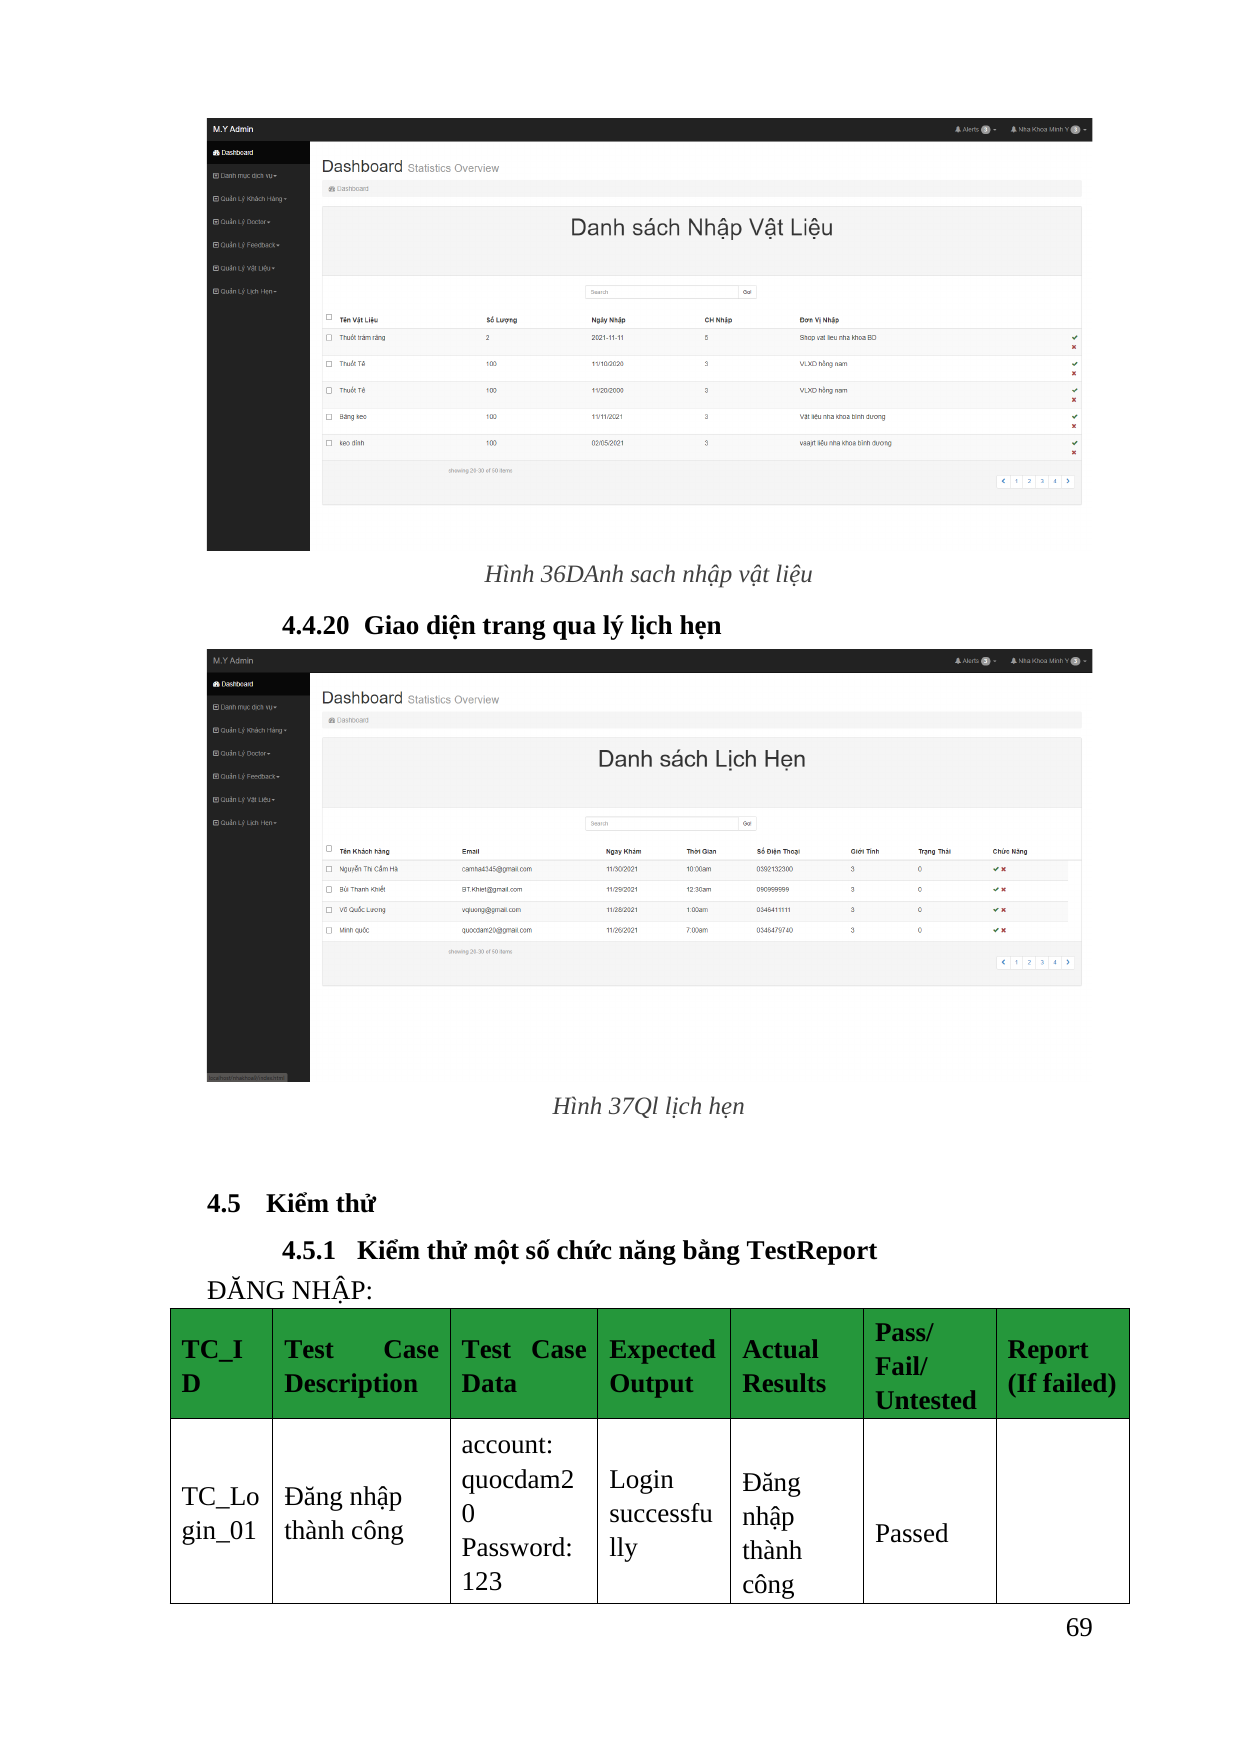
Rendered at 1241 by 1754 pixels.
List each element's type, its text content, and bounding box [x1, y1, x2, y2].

table_cell Login successfully [598, 1419, 730, 1602]
table_header Test Case Data [451, 1309, 597, 1418]
table_header Test Case Description [273, 1309, 450, 1418]
subtitle Kiểm thử [207, 1187, 1092, 1218]
table_cell account: quocdam20 Password: 123 [451, 1419, 597, 1602]
table_header Report (If failed) [997, 1309, 1129, 1418]
table_cell Đăng nhập thành công [731, 1419, 863, 1602]
table_header Pass/Fail/Untested [864, 1309, 996, 1418]
subtitle Kiểm thử một số chức năng bằng TestReport [282, 1234, 1092, 1265]
table_cell TC_Login_01 [171, 1419, 272, 1602]
table_header Expected Output [598, 1309, 730, 1418]
table_cell Đăng nhập thành công [273, 1419, 450, 1602]
text ĐĂNG NHẬP: [207, 1274, 1092, 1305]
table_cell [997, 1419, 1129, 1602]
table_header Actual Results [731, 1309, 863, 1418]
table_header TC_ID [171, 1309, 272, 1418]
subtitle Giao diện trang qua lý lịch hẹn [282, 609, 1092, 640]
table_cell Passed [864, 1419, 996, 1602]
